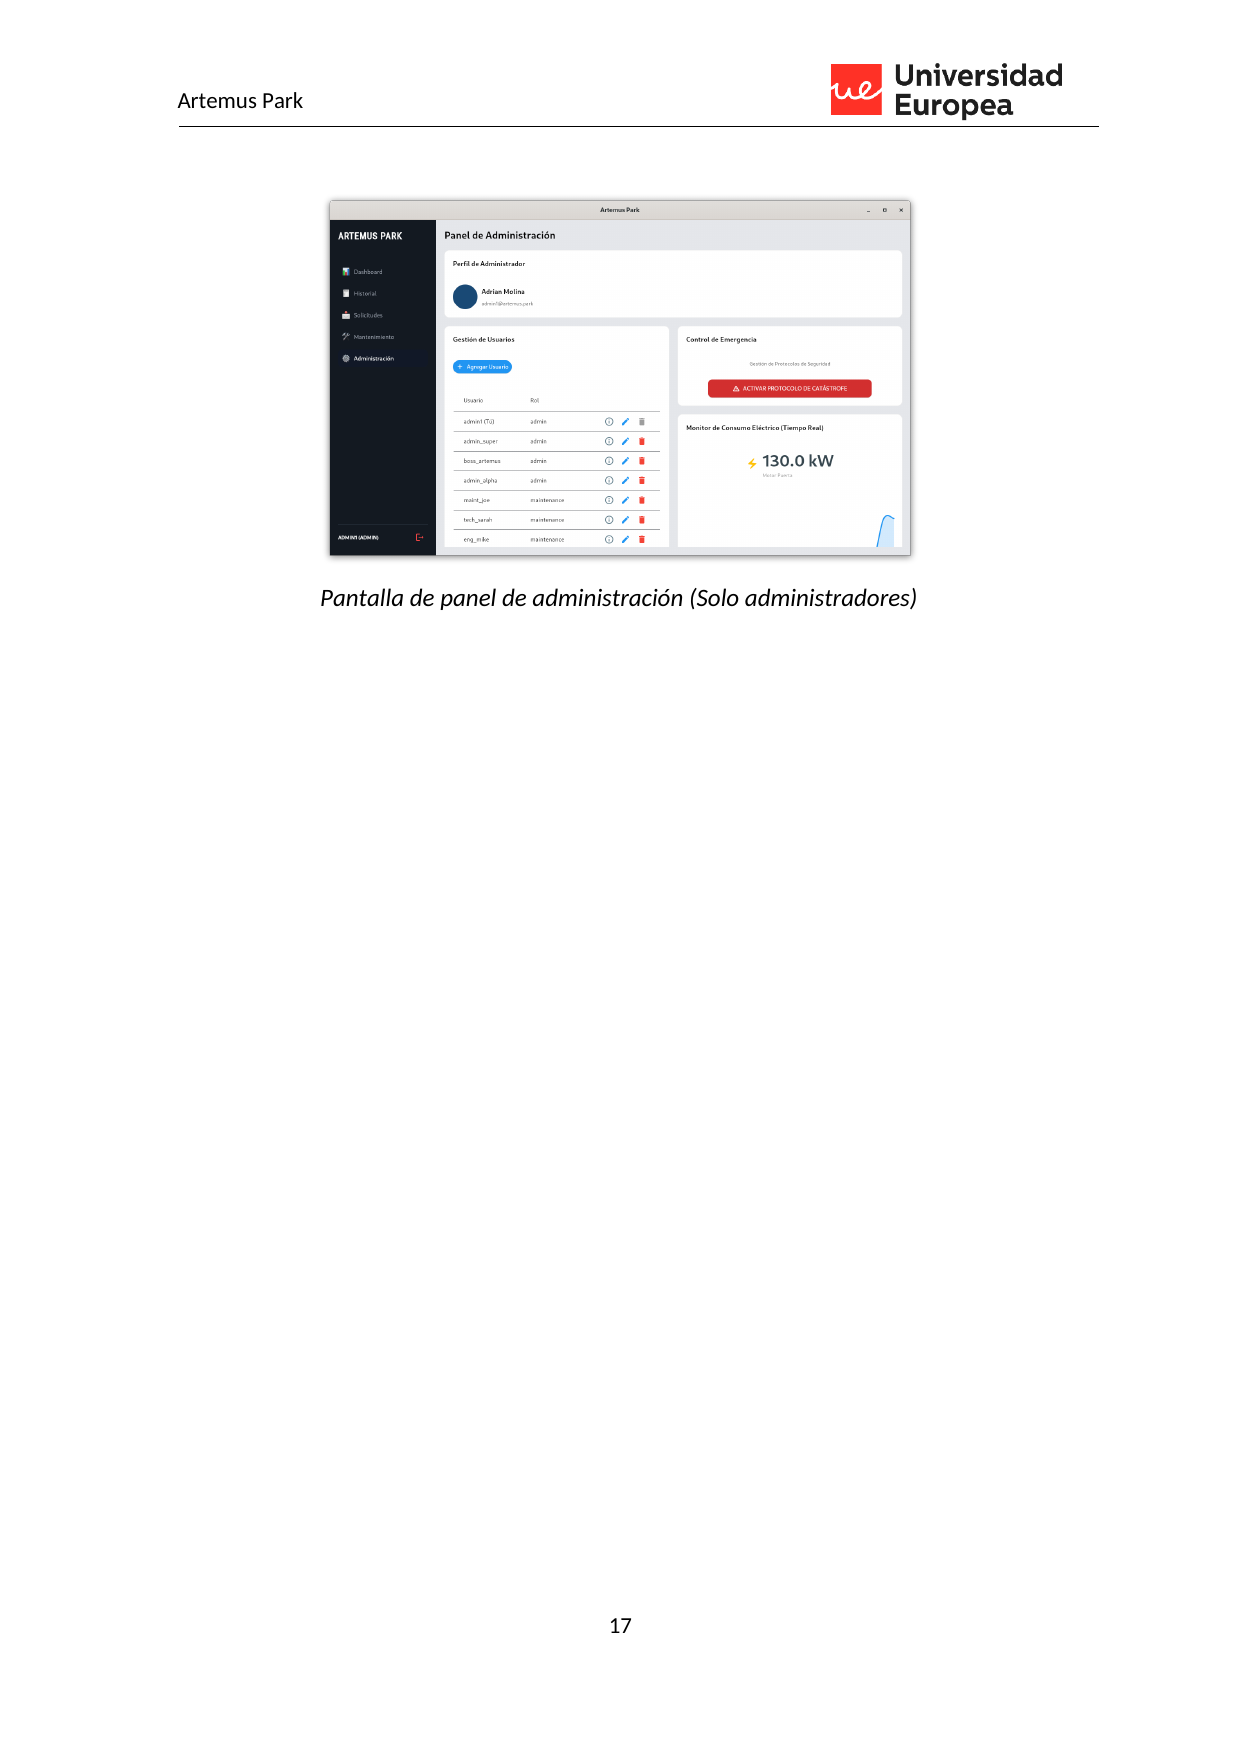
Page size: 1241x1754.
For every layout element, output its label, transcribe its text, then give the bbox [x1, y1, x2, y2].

picture [827, 61, 1064, 121]
text Pantalla de panel de administración (Solo administradores) [177, 582, 1063, 613]
picture [319, 192, 921, 567]
